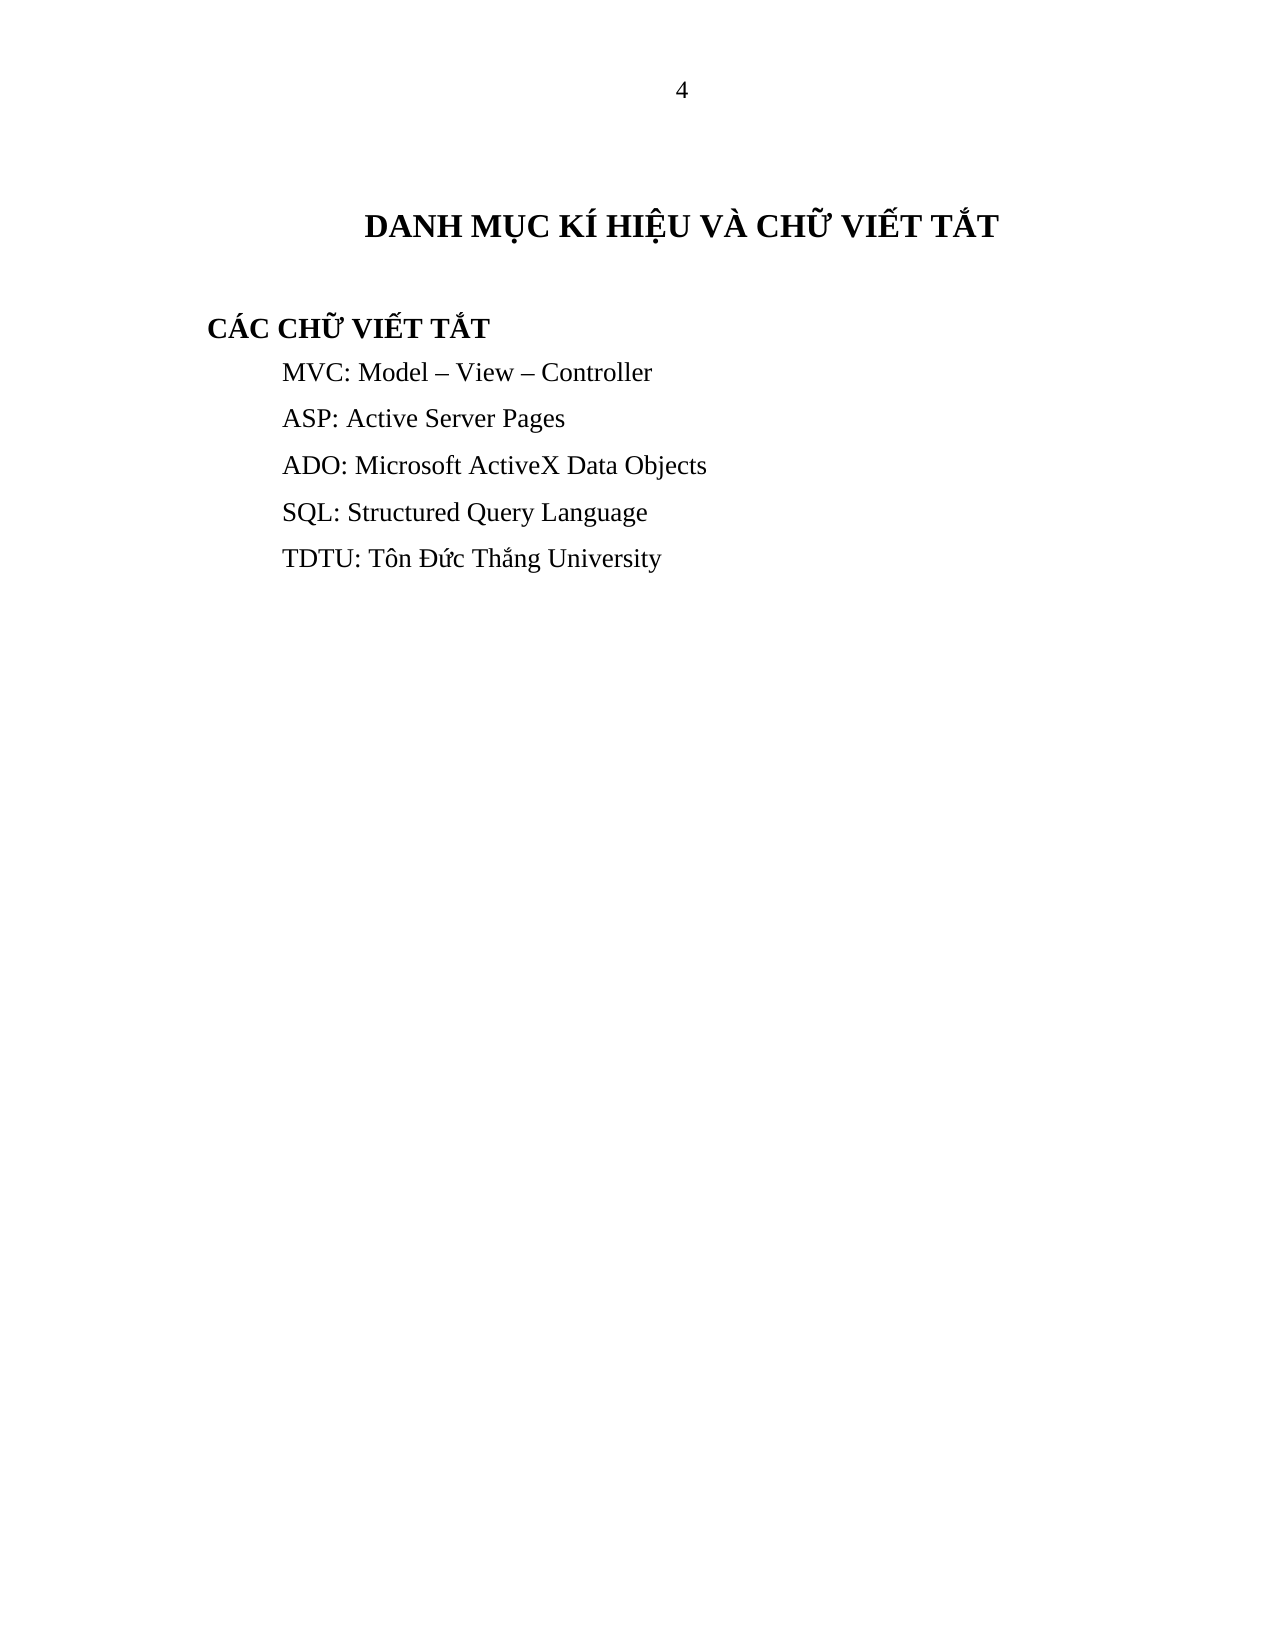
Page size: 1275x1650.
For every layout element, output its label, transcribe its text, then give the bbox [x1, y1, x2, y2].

text CÁC CHỮ VIẾT TẮT [207, 311, 1157, 344]
text SQL: Structured Query Language [207, 496, 1157, 527]
text TDTU: Tôn Đức Thắng University [207, 542, 1157, 573]
text MVC: Model – View – Controller [207, 356, 1157, 387]
text DANH MỤC KÍ HIỆU VÀ CHỮ VIẾT TẮT [207, 207, 1157, 245]
text ADO: Microsoft ActiveX Data Objects [207, 449, 1157, 480]
text ASP: Active Server Pages [207, 402, 1157, 433]
